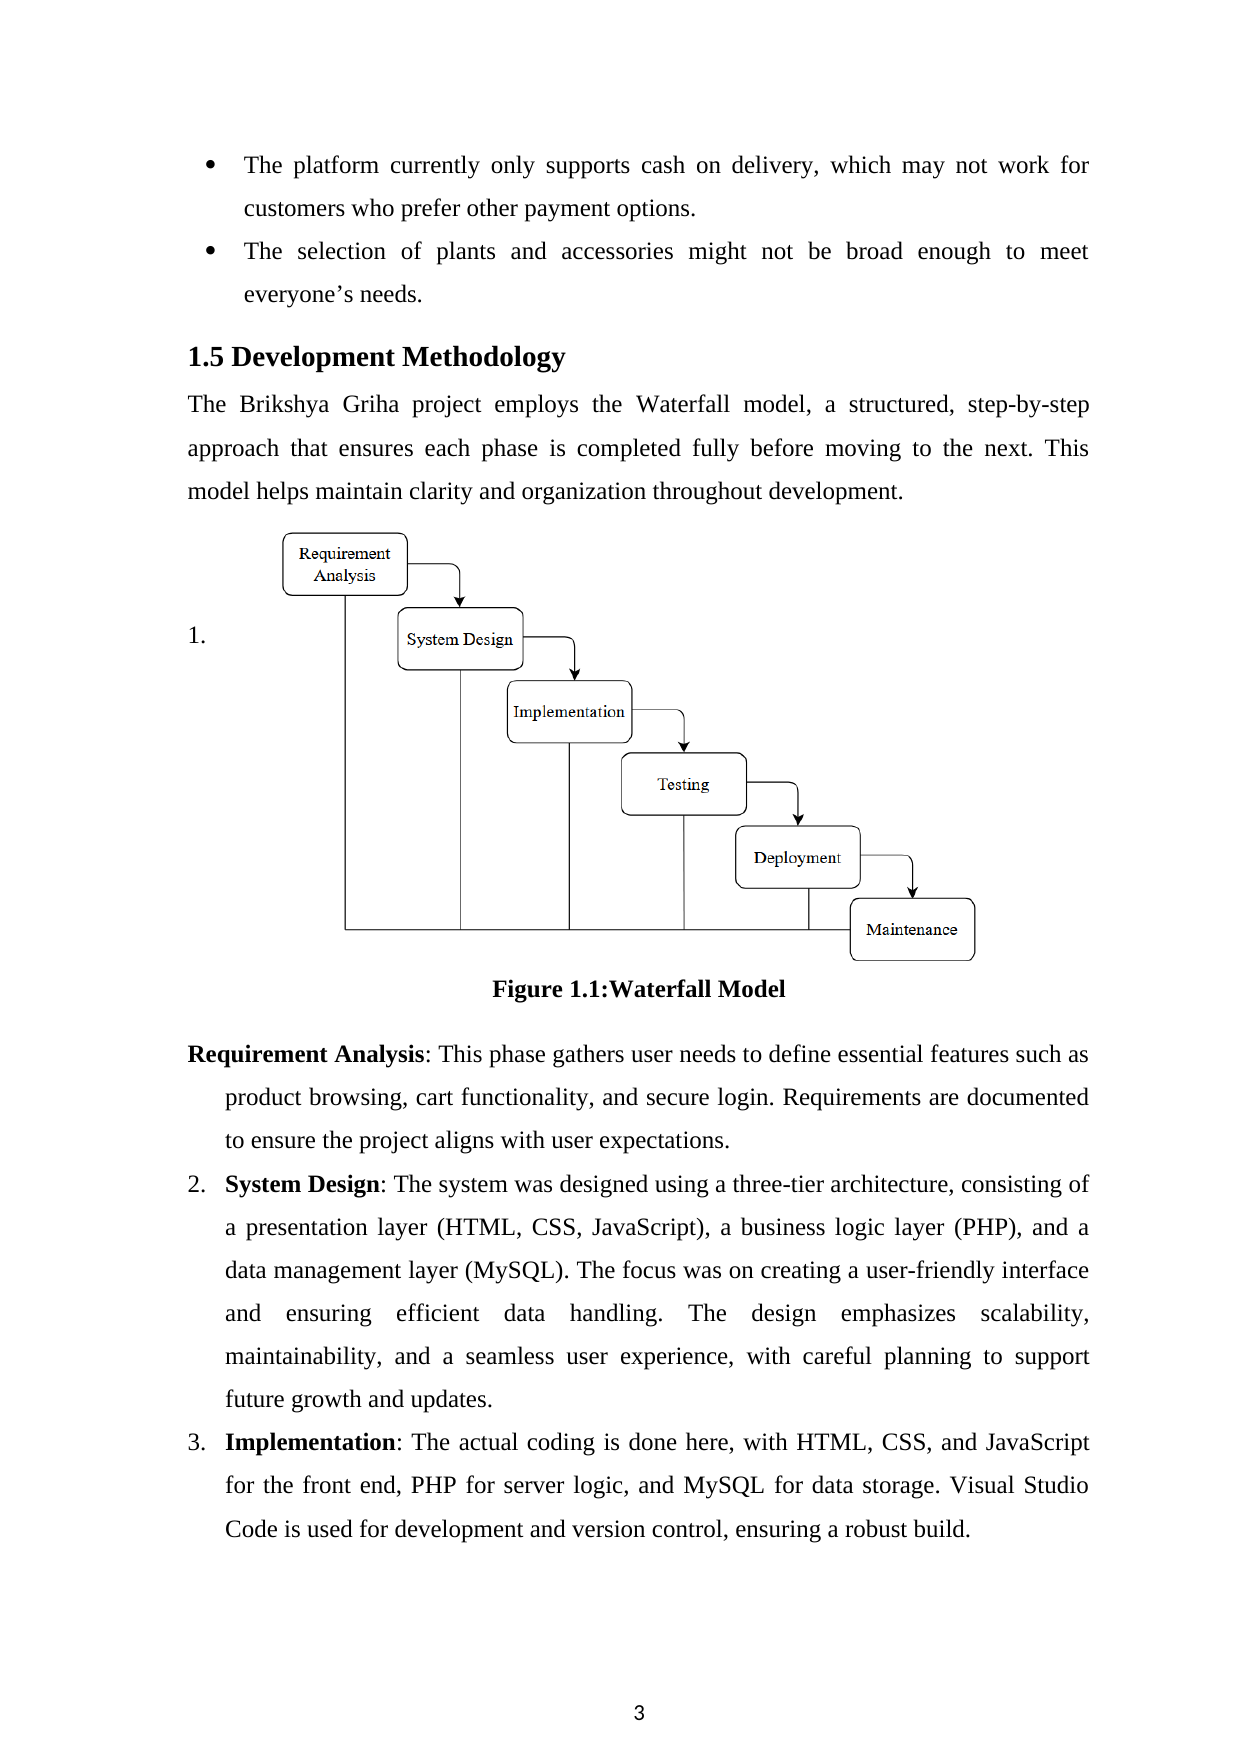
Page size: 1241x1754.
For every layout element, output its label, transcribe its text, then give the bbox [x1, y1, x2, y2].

list The selection of plants and accessories might not be broad enough to meet everyone’s needs. [206, 236, 1090, 308]
list System Design: The system was designed using a three-tier architecture, consisting of a presentation layer (HTML, CSS, JavaScript), a business logic layer (PHP), and a data management layer (MySQL). The focus was on creating a user-friendly interface and ensuring efficient data handling. The design emphasizes scalability, maintainability, and a seamless user experience, with careful planning to support future growth and updates. [187, 1198, 1090, 1442]
subtitle 1.5 Development Methodology [187, 339, 1090, 373]
picture [280, 528, 979, 965]
text The Brikshya Griha project employs the Waterfall model, a structured, step-by-step approach that ensures each phase is completed fully before moving to the next. This model helps maintain clarity and organization throughout development. [187, 389, 1090, 504]
list The platform currently only supports cash on delivery, which may not work for customers who prefer other payment options. [206, 150, 1090, 222]
list Implementation: The actual coding is done here, with HTML, CSS, and JavaScript for the front end, PHP for server logic, and MySQL for data storage. Visual Studio Code is used for development and version control, ensuring a robust build. [187, 1486, 1090, 1601]
list Requirement Analysis: This phase gathers user needs to define essential features such as product browsing, cart functionality, and secure login. Requirements are documented to ensure the project aligns with user expectations. [187, 620, 1090, 1154]
